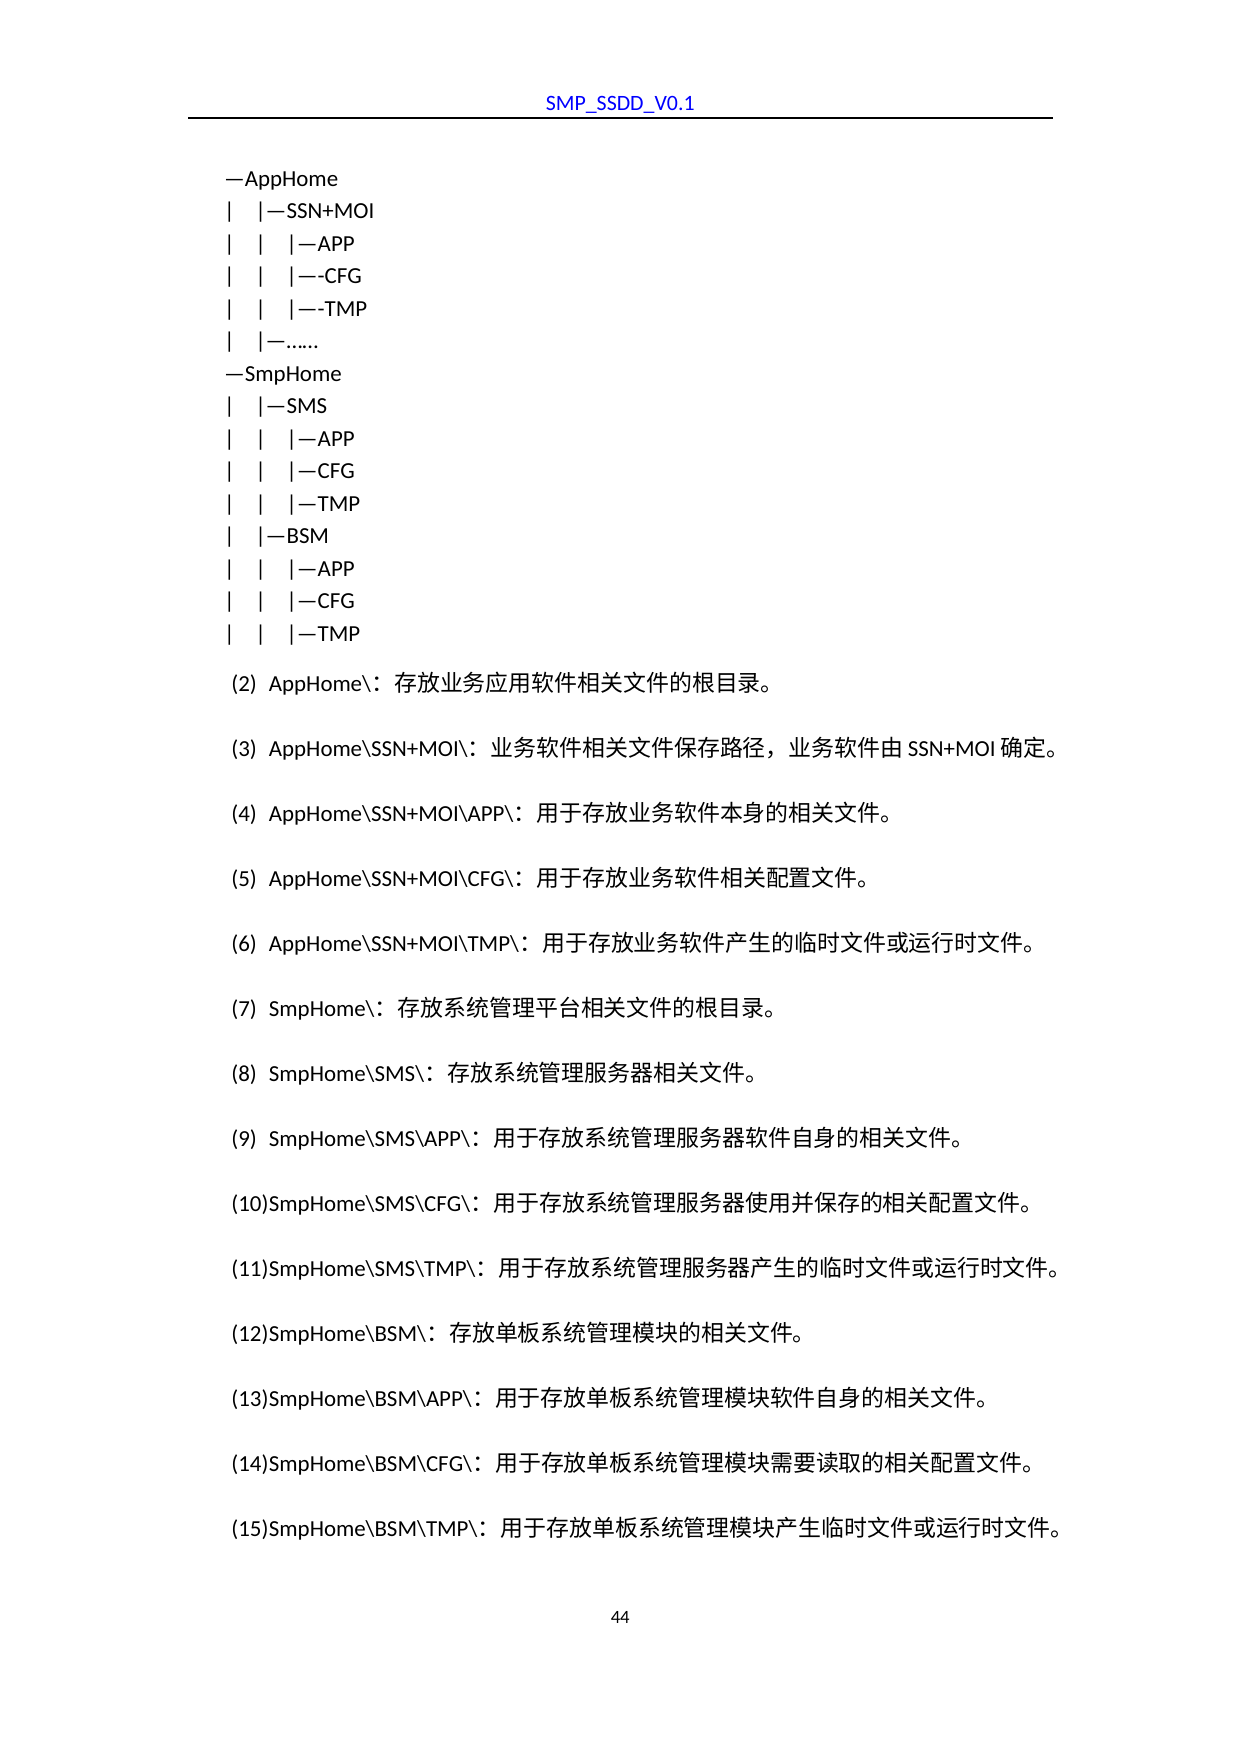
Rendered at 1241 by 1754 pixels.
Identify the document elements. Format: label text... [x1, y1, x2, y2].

list | | |—TMP [224, 487, 1053, 519]
list SmpHome\BSM\APP\：用于存放单板系统管理模块软件自身的相关文件。 [231, 1364, 1053, 1429]
list | | |—APP [224, 422, 1053, 454]
list | | |—-TMP [224, 292, 1053, 324]
list | | |—CFG [224, 584, 1053, 617]
list AppHome\SSN+MOI\TMP\：用于存放业务软件产生的临时文件或运行时文件。 [231, 909, 1053, 974]
list | | |—TMP [224, 617, 1053, 649]
list SmpHome\SMS\TMP\：用于存放系统管理服务器产生的临时文件或运行时文件。 [231, 1234, 1053, 1299]
list —SmpHome [224, 357, 1053, 389]
list SmpHome\：存放系统管理平台相关文件的根目录。 [231, 974, 1053, 1039]
list | |—SSN+MOI [224, 194, 1053, 227]
list AppHome\SSN+MOI\：业务软件相关文件保存路径，业务软件由SSN+MOI确定。 [231, 714, 1053, 779]
list SmpHome\BSM\：存放单板系统管理模块的相关文件。 [231, 1299, 1053, 1364]
list AppHome\SSN+MOI\CFG\：用于存放业务软件相关配置文件。 [231, 844, 1053, 909]
list SmpHome\BSM\TMP\：用于存放单板系统管理模块产生临时文件或运行时文件。 [231, 1494, 1053, 1559]
list | | |—APP [224, 227, 1053, 259]
list AppHome\SSN+MOI\APP\：用于存放业务软件本身的相关文件。 [231, 779, 1053, 844]
list | | |—-CFG [224, 259, 1053, 292]
list | |—…… [224, 324, 1053, 357]
list | |—BSM [224, 519, 1053, 552]
list | |—SMS [224, 389, 1053, 422]
list | | |—APP [224, 552, 1053, 584]
list | | |—CFG [224, 454, 1053, 487]
list —AppHome [224, 162, 1053, 194]
list SmpHome\SMS\CFG\：用于存放系统管理服务器使用并保存的相关配置文件。 [231, 1169, 1053, 1234]
list SmpHome\BSM\CFG\：用于存放单板系统管理模块需要读取的相关配置文件。 [231, 1429, 1053, 1494]
list SmpHome\SMS\APP\：用于存放系统管理服务器软件自身的相关文件。 [231, 1104, 1053, 1169]
list SmpHome\SMS\：存放系统管理服务器相关文件。 [231, 1039, 1053, 1104]
list AppHome\：存放业务应用软件相关文件的根目录。 [231, 649, 1053, 714]
